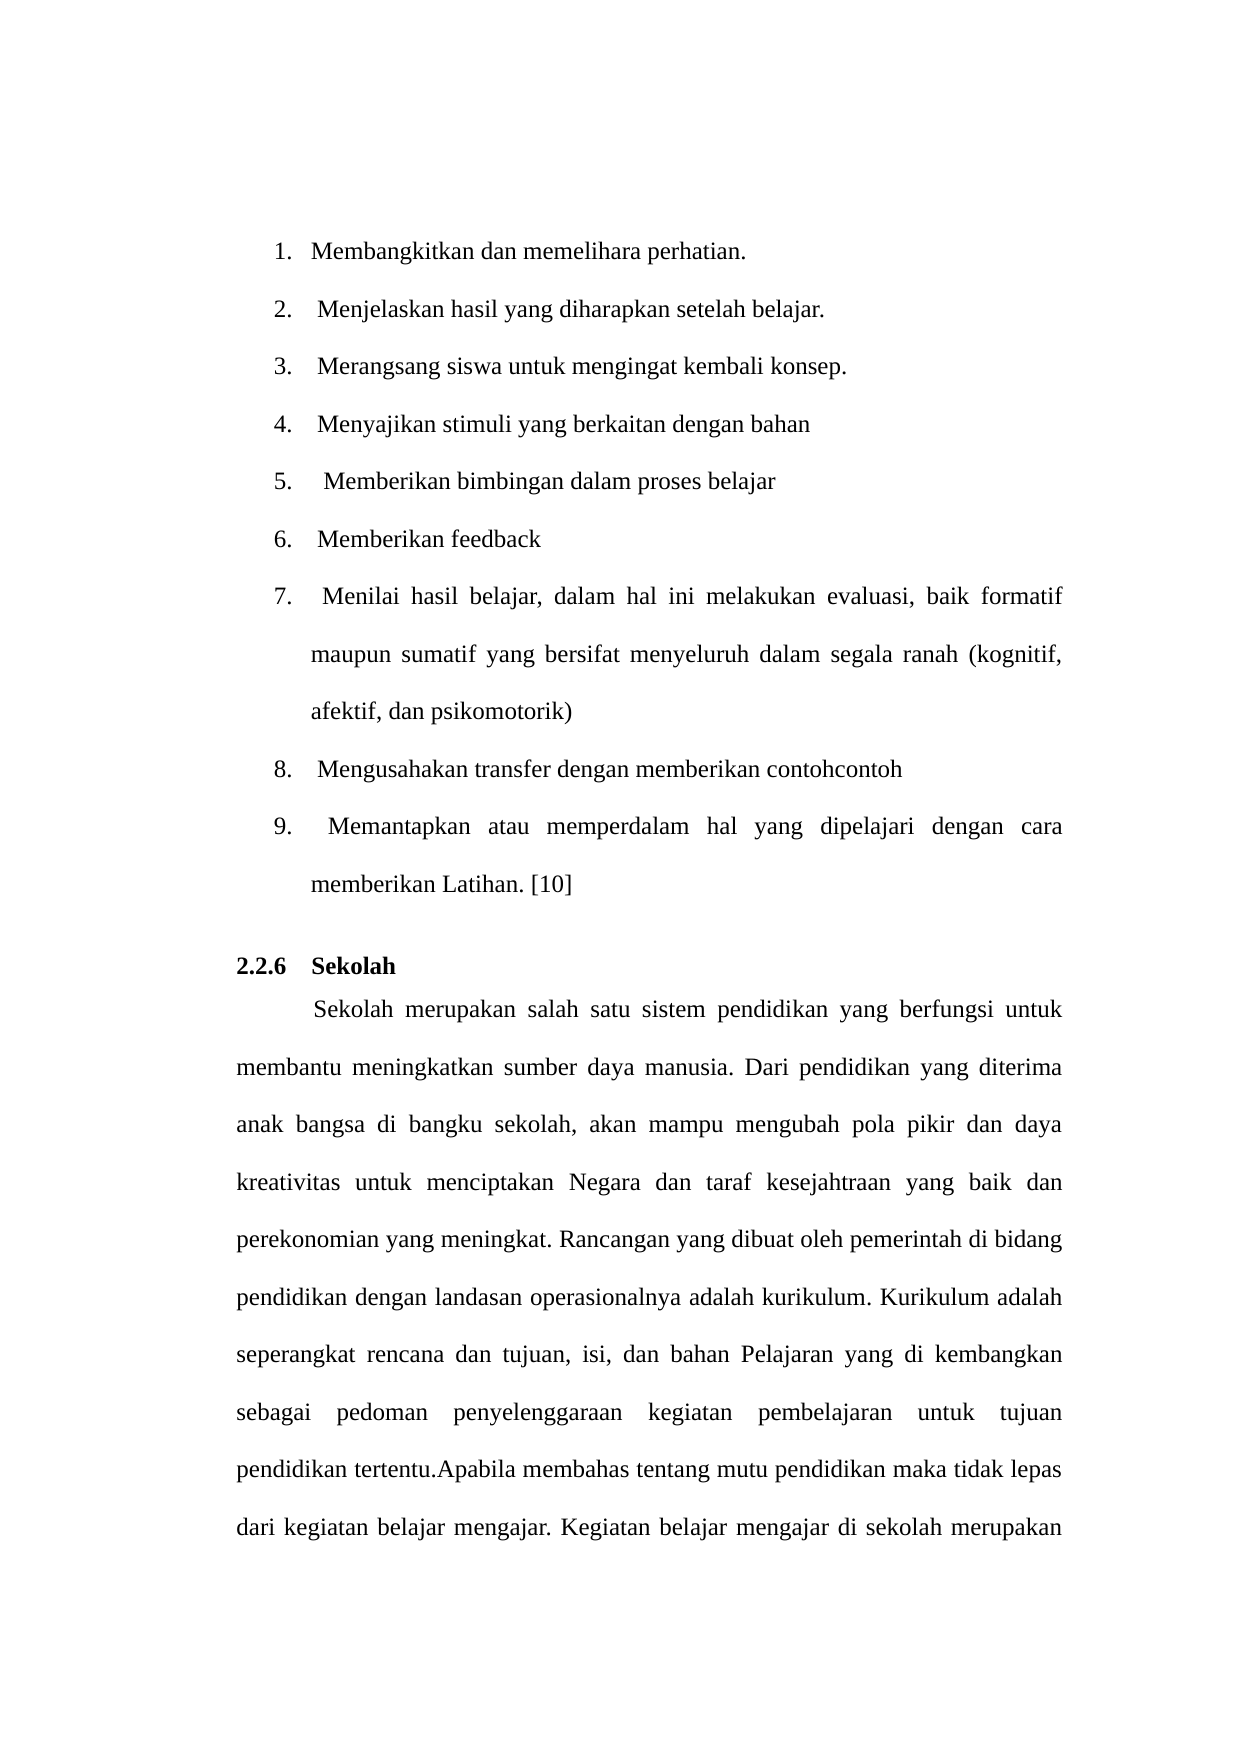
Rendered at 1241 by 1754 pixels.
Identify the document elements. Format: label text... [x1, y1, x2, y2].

list Menyajikan stimuli yang berkaitan dengan bahan [273, 409, 1063, 437]
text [236, 994, 1063, 1541]
list Membangkitkan dan memelihara perhatian. [273, 236, 1063, 265]
list Merangsang siswa untuk mengingat kembali konsep. [273, 351, 1063, 380]
list Menilai hasil belajar, dalam hal ini melakukan evaluasi, baik formatif maupun sumatif yang bersifat menyeluruh dalam segala ranah (kognitif, afektif, dan psikomotorik) [273, 581, 1063, 725]
list Memberikan feedback [273, 524, 1063, 552]
list Memberikan bimbingan dalam proses belajar [273, 466, 1063, 495]
list Memantapkan atau memperdalam hal yang dipelajari dengan cara memberikan Latihan. [10] [273, 811, 1063, 897]
list Mengusahakan transfer dengan memberikan contohcontoh [273, 754, 1063, 782]
list Menjelaskan hasil yang diharapkan setelah belajar. [273, 294, 1063, 322]
text Sekolah [236, 951, 1063, 980]
